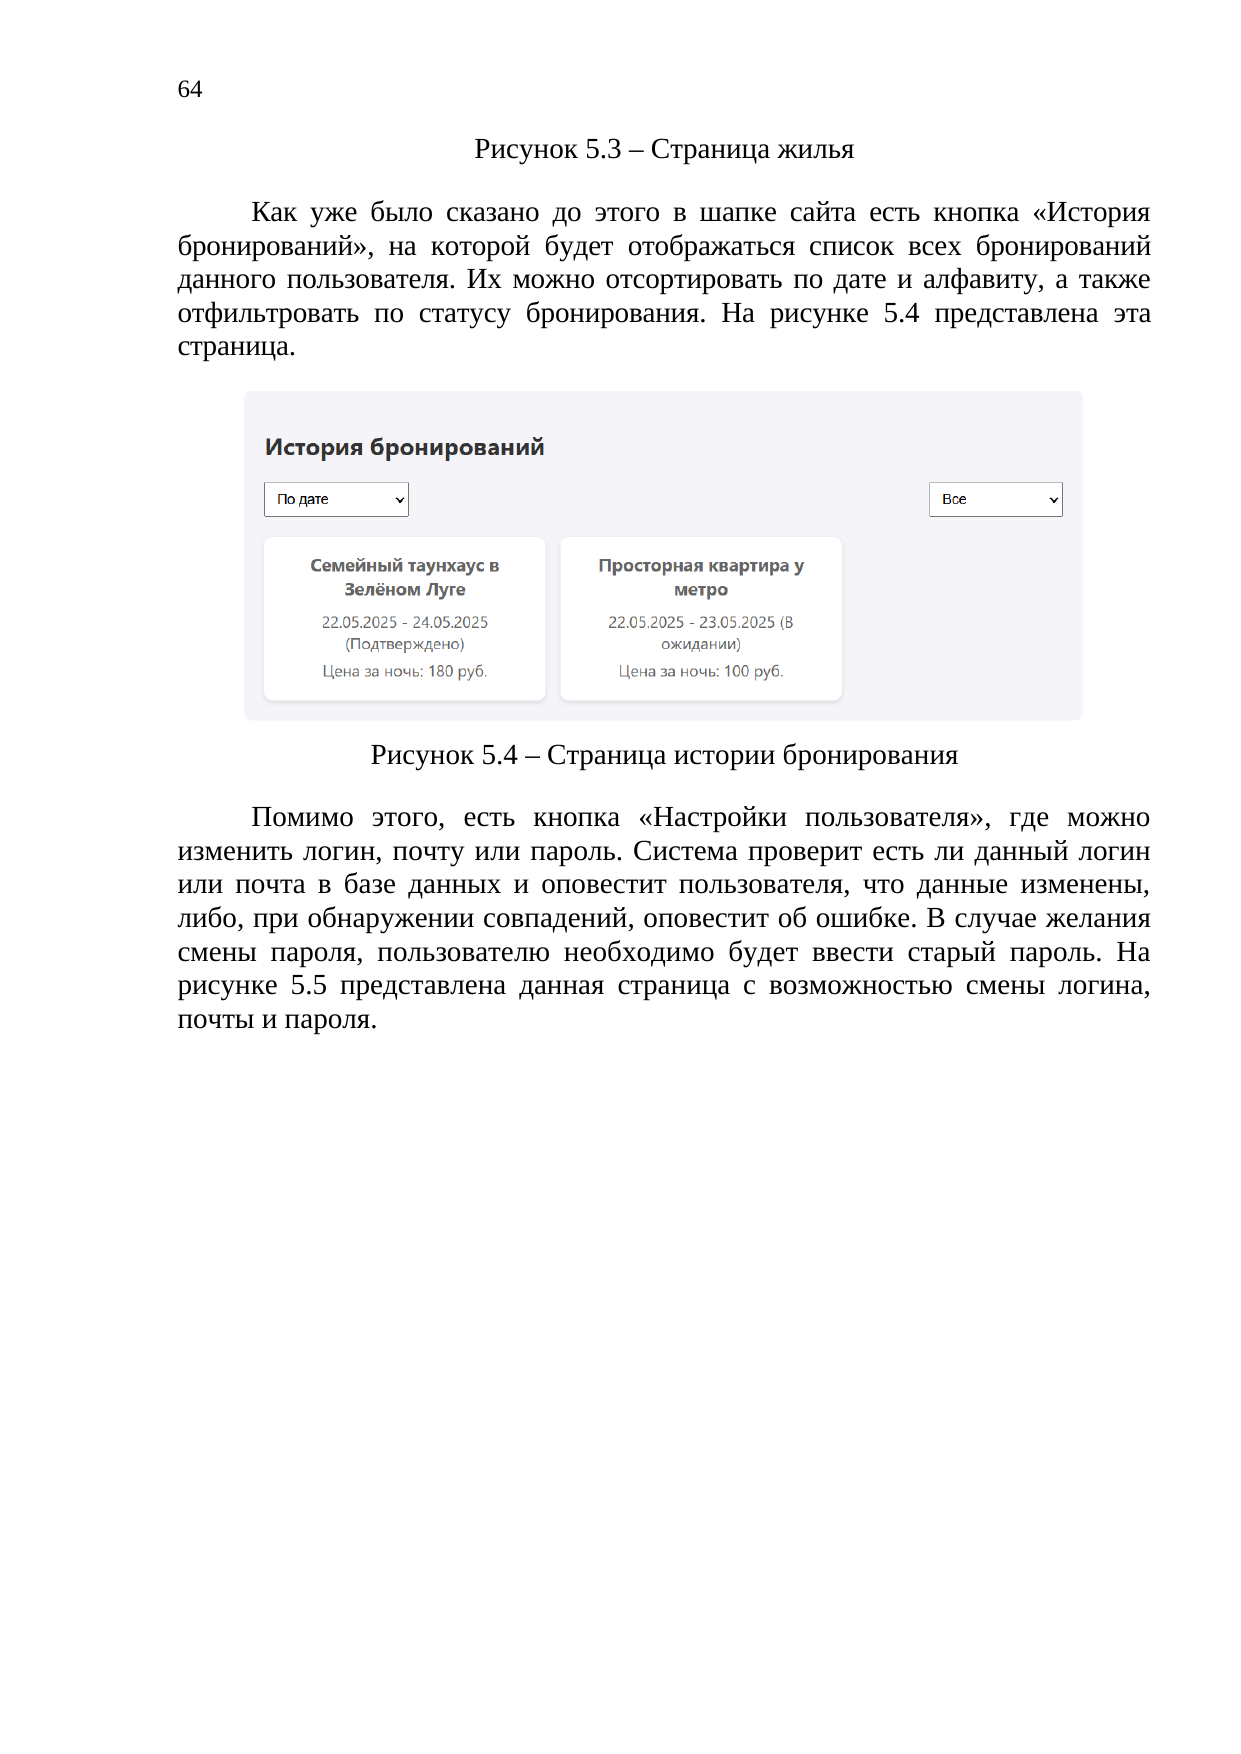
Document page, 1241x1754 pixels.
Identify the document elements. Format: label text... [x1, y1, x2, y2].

list Как уже было сказано до этого в шапке сайта есть кнопка «История бронирований», на которой будет отображаться список всех бронирований данного пользователя. Их можно отсортировать по дате и алфавиту, а также отфильтровать по статусу бронирования. На рисунке 5.4 представлена эта страница. [177, 194, 1152, 362]
text Рисунок 5.3 – Страница жилья [177, 131, 1152, 165]
text Рисунок 5.4 – Страница истории бронирования [177, 737, 1152, 770]
text Помимо этого, есть кнопка «Настройки пользователя», где можно изменить логин, почту или пароль. Система проверит есть ли данный логин или почта в базе данных и оповестит пользователя, что данные изменены, либо, при обнаружении совпадений, оповестит об ошибке. В случае желания смены пароля, пользователю необходимо будет ввести старый пароль. На рисунке 5.5 представлена данная страница с возможностью смены логина, почты и пароля. [177, 799, 1152, 1034]
picture [241, 391, 1088, 725]
